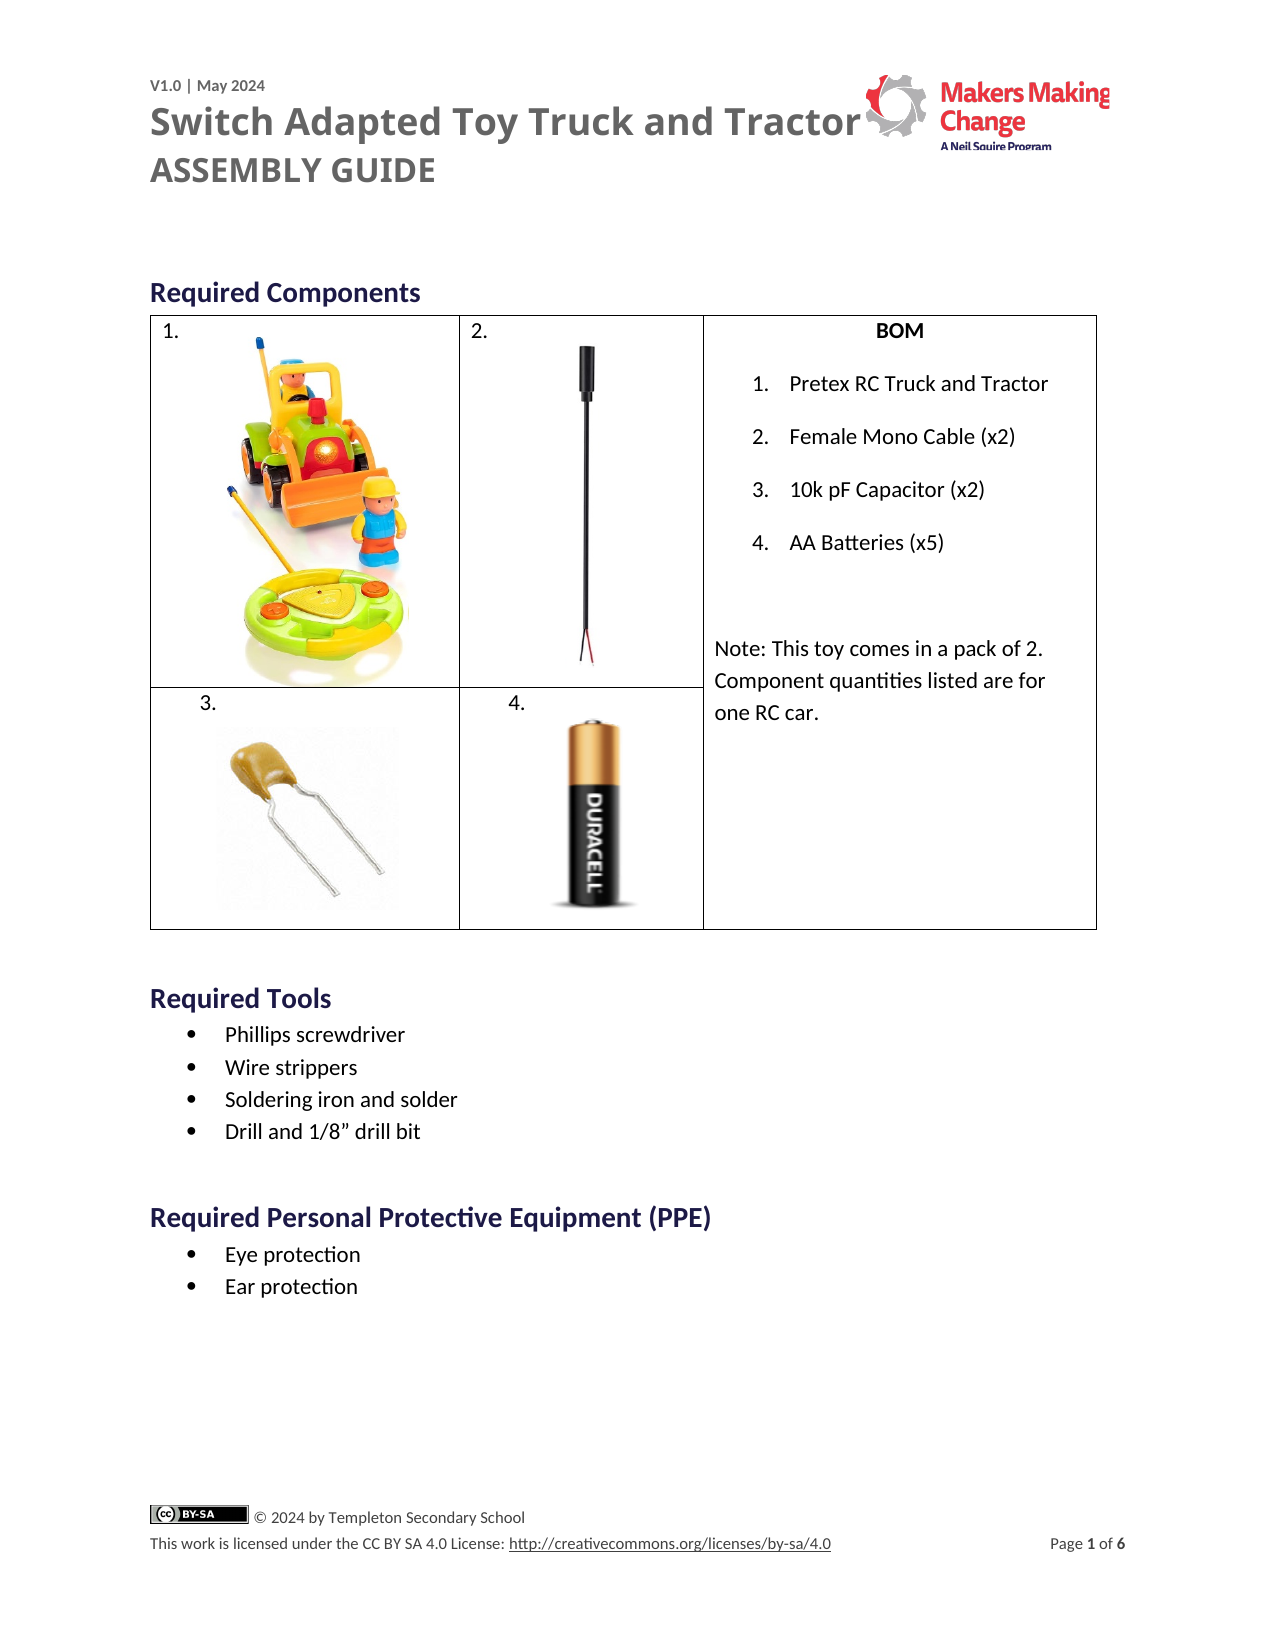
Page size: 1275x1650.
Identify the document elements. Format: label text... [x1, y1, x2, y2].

subtitle Required Tools [150, 980, 1125, 1015]
table_header 1. [151, 316, 459, 687]
picture [216, 727, 400, 910]
list Wire strippers [187, 1053, 1125, 1081]
subtitle Required Personal Protective Equipment (PPE) [150, 1199, 1125, 1235]
table_cell [460, 688, 703, 929]
subtitle Required Components [150, 274, 1125, 309]
table_cell [151, 688, 459, 929]
list Soldering iron and solder [187, 1085, 1125, 1113]
picture [865, 75, 1110, 151]
list Eye protection [187, 1240, 1125, 1268]
list Ear protection [187, 1272, 1125, 1301]
list Drill and 1/8” drill bit [187, 1117, 1125, 1145]
list Phillips screwdriver [187, 1021, 1125, 1049]
picture [150, 1505, 249, 1524]
picture [565, 343, 614, 668]
table_header BOM Pretex RC Truck and Tractor Female Mono Cable (x2) 10k pF Capacitor (x2) AA Batteries (x5) Note: This toy comes in a pack of 2. Component quantities listed are for one RC car. [704, 316, 1096, 929]
picture [226, 337, 409, 687]
picture [546, 711, 640, 920]
table_header 2. [460, 316, 703, 687]
